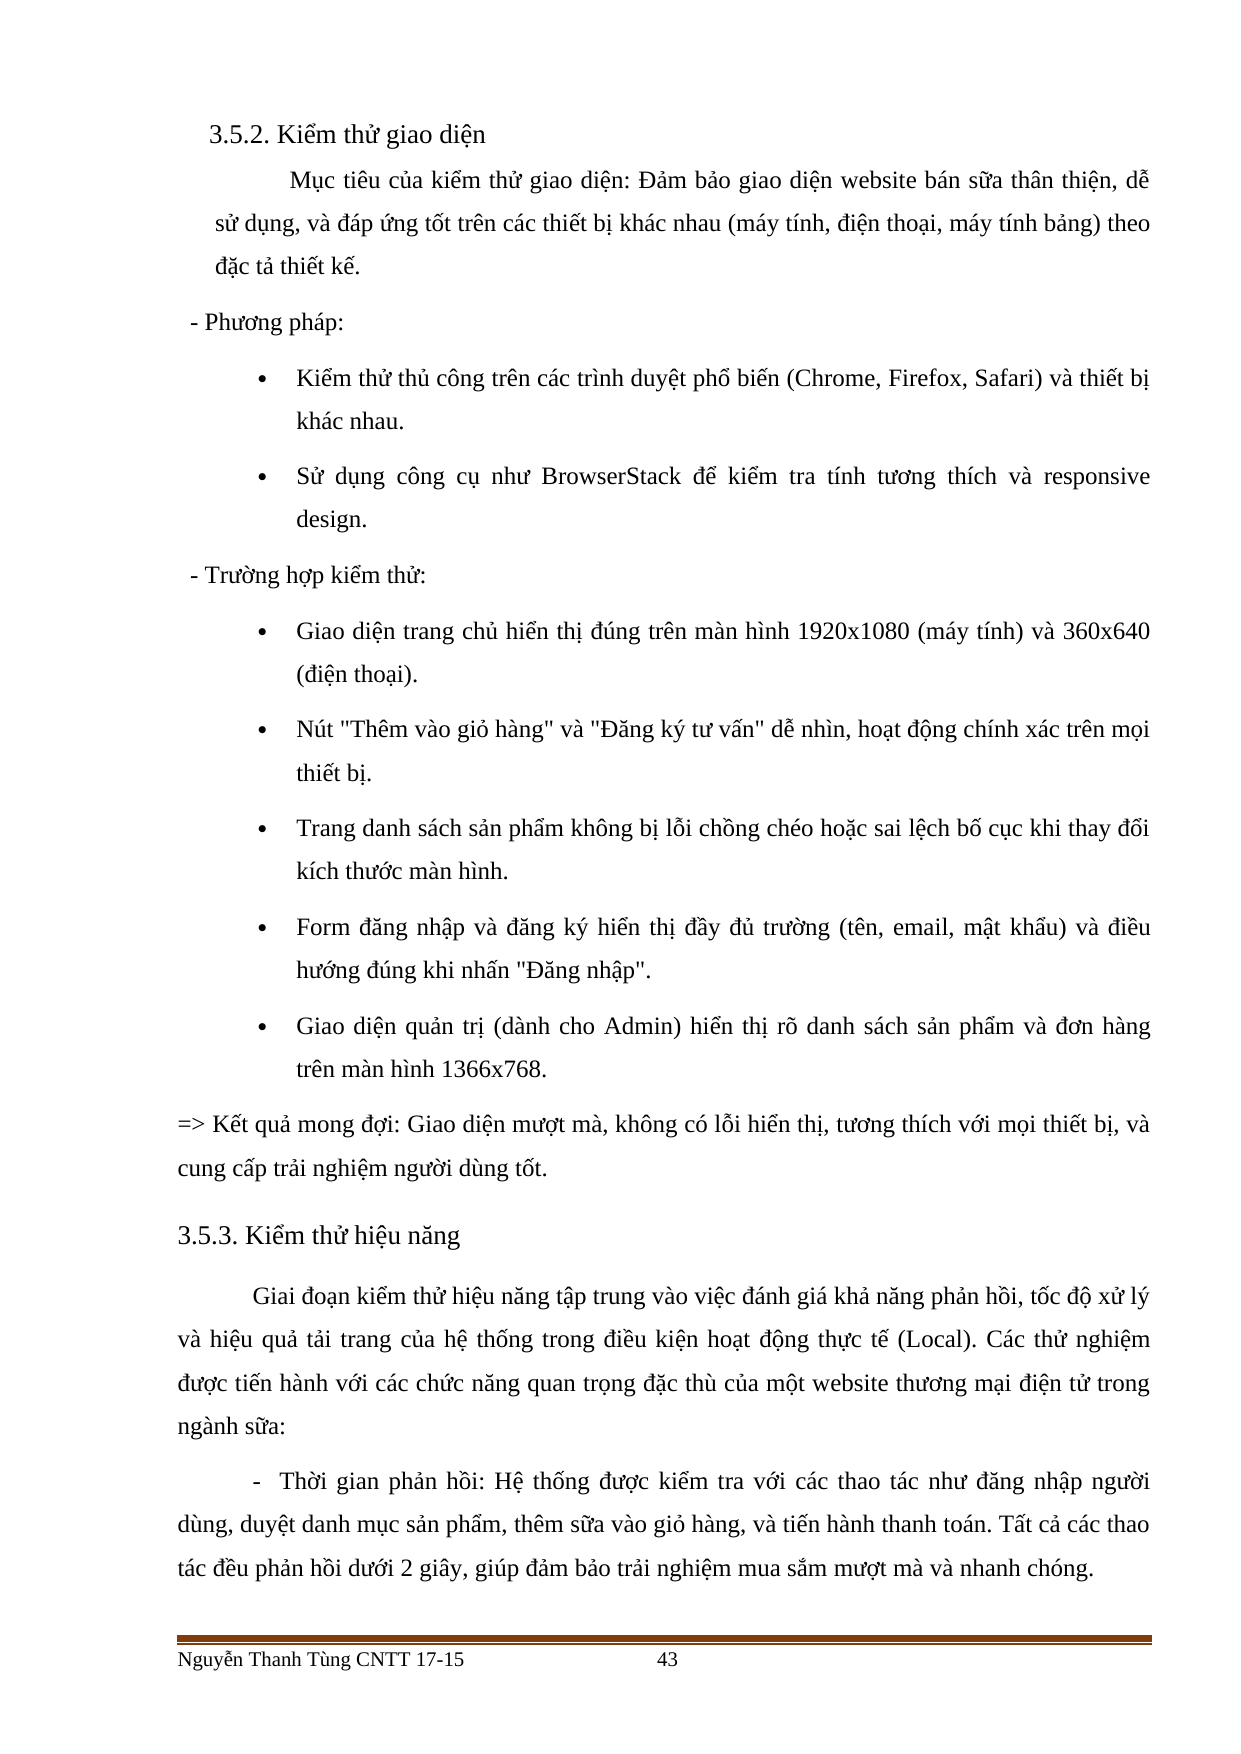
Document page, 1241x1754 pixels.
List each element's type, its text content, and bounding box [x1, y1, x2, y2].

text - Thời gian phản hồi: Hệ thống được kiểm tra với các thao tác như đăng nhập người dùng, duyệt danh mục sản phẩm, thêm sữa vào giỏ hàng, và tiến hành thanh toán. Tất cả các thao tác đều phản hồi dưới 2 giây, giúp đảm bảo trải nghiệm mua sắm mượt mà và nhanh chóng. [177, 1466, 1152, 1581]
list - Trường hợp kiểm thử: [177, 560, 1152, 589]
list Nút "Thêm vào giỏ hàng" và "Đăng ký tư vấn" dễ nhìn, hoạt động chính xác trên mọi thiết bị. [258, 714, 1152, 786]
list Form đăng nhập và đăng ký hiển thị đầy đủ trường (tên, email, mật khẩu) và điều hướng đúng khi nhấn "Đăng nhập". [258, 912, 1152, 984]
text Giai đoạn kiểm thử hiệu năng tập trung vào việc đánh giá khả năng phản hồi, tốc độ xử lý và hiệu quả tải trang của hệ thống trong điều kiện hoạt động thực tế (Local). Các thử nghiệm được tiến hành với các chức năng quan trọng đặc thù của một website thương mại điện tử trong ngành sữa: [177, 1281, 1152, 1439]
list Mục tiêu của kiểm thử giao diện: Đảm bảo giao diện website bán sữa thân thiện, dễ sử dụng, và đáp ứng tốt trên các thiết bị khác nhau (máy tính, điện thoại, máy tính bảng) theo đặc tả thiết kế. [215, 165, 1152, 280]
list Giao diện quản trị (dành cho Admin) hiển thị rõ danh sách sản phẩm và đơn hàng trên màn hình 1366x768. [258, 1011, 1152, 1083]
list Trang danh sách sản phẩm không bị lỗi chồng chéo hoặc sai lệch bố cục khi thay đổi kích thước màn hình. [258, 813, 1152, 885]
subtitle 3.5.2. Kiểm thử giao diện [209, 118, 1152, 150]
list => Kết quả mong đợi: Giao diện mượt mà, không có lỗi hiển thị, tương thích với mọi thiết bị, và cung cấp trải nghiệm người dùng tốt. [177, 1109, 1152, 1181]
subtitle 3.5.3. Kiểm thử hiệu năng [177, 1219, 1152, 1250]
list Kiểm thử thủ công trên các trình duyệt phổ biến (Chrome, Firefox, Safari) và thiết bị khác nhau. [258, 363, 1152, 434]
list Sử dụng công cụ như BrowserStack để kiểm tra tính tương thích và responsive design. [258, 461, 1152, 533]
list - Phương pháp: [177, 307, 1152, 336]
list Giao diện trang chủ hiển thị đúng trên màn hình 1920x1080 (máy tính) và 360x640 (điện thoại). [258, 616, 1152, 688]
